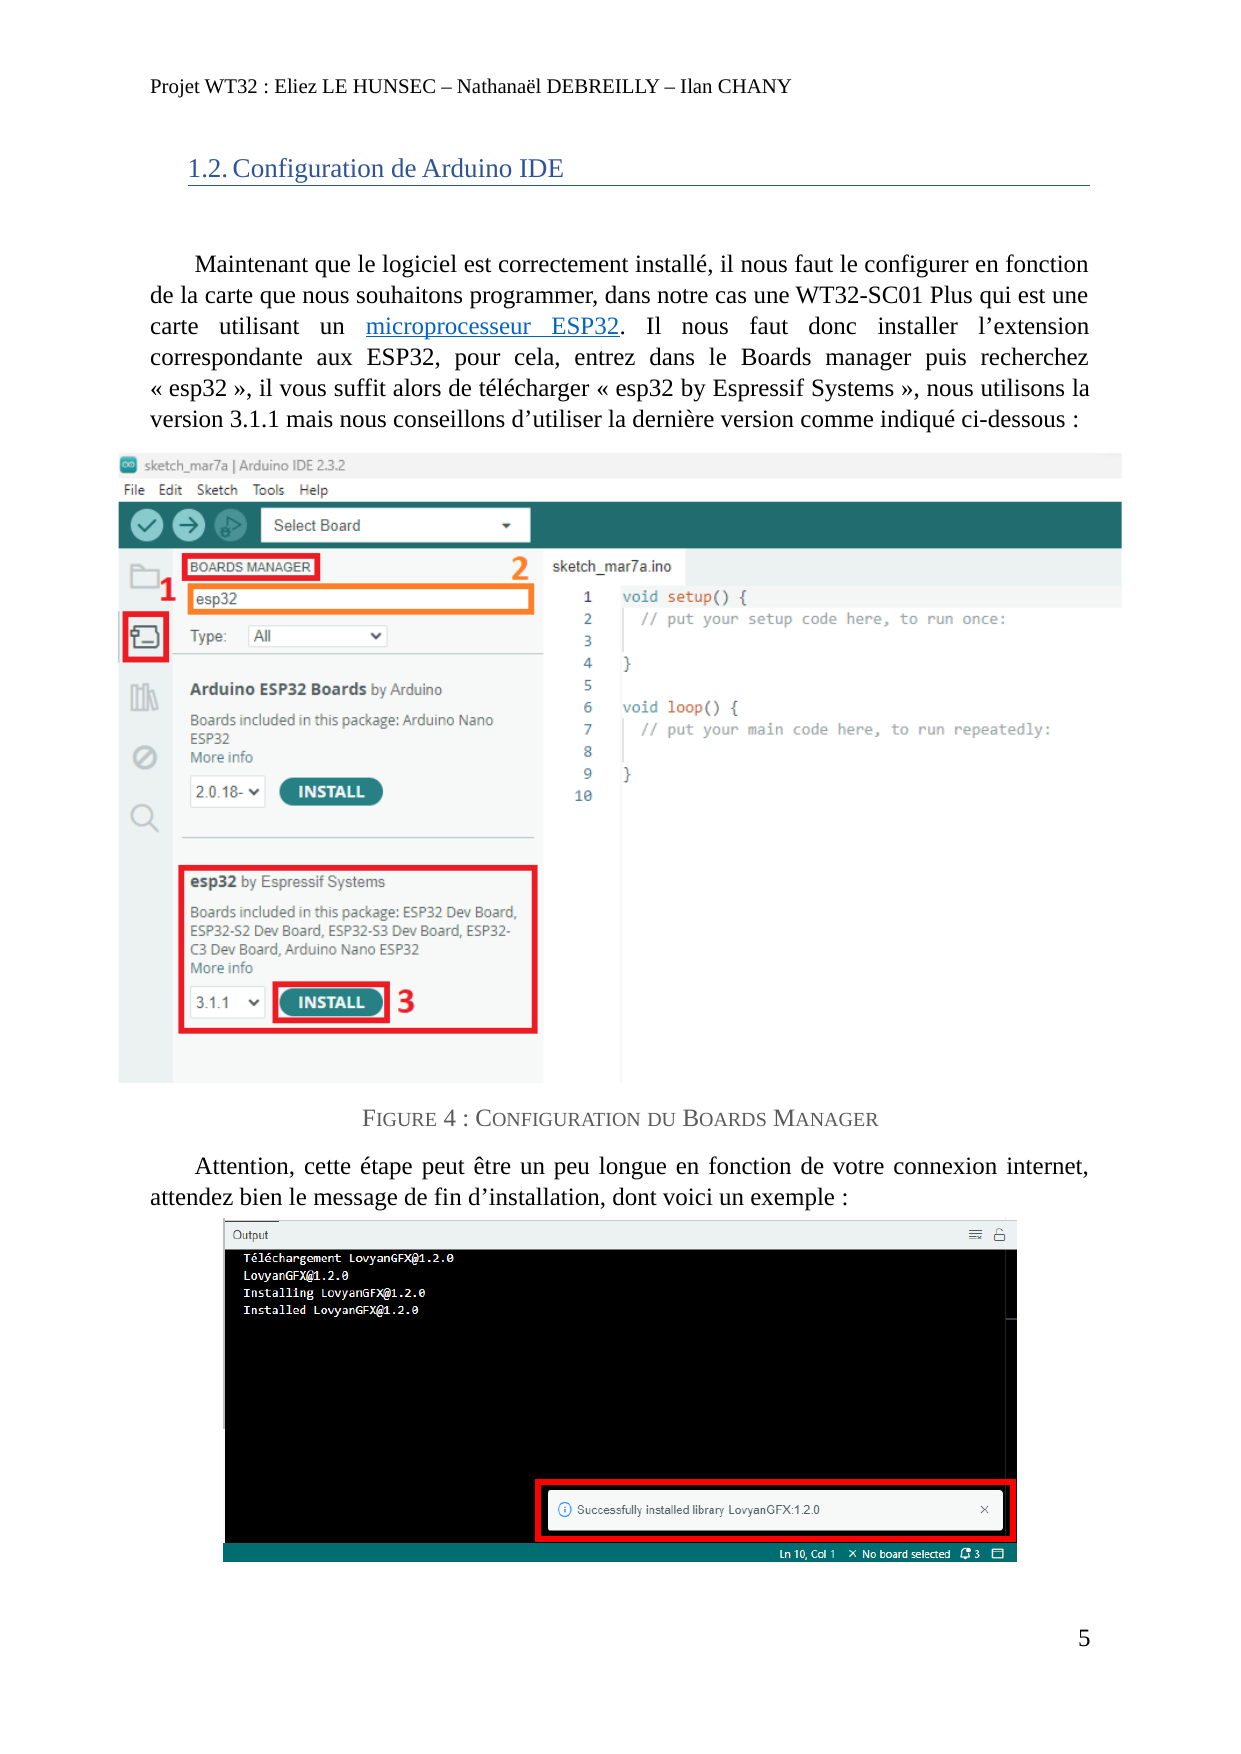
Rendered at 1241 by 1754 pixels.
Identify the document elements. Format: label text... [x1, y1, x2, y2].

text Attention, cette étape peut être un peu longue en fonction de votre connexion internet, attendez bien le message de fin d’installation, dont voici un exemple : [150, 1151, 1090, 1211]
text Figure 4 : Configuration du Boards Manager [150, 1083, 1090, 1132]
picture [118, 453, 1122, 1083]
picture [223, 1218, 1017, 1562]
text Maintenant que le logiciel est correctement installé, il nous faut le configurer en fonction de la carte que nous souhaitons programmer, dans notre cas une WT32-SC01 Plus qui est une carte utilisant un microprocesseur ESP32. Il nous faut donc installer l’extension correspondante aux ESP32, pour cela, entrez dans le Boards manager puis recherchez « esp32 », il vous suffit alors de télécharger « esp32 by Espressif Systems », nous utilisons la version 3.1.1 mais nous conseillons d’utiliser la dernière version comme indiqué ci-dessous : [150, 249, 1090, 433]
subtitle Configuration de Arduino IDE [187, 152, 1090, 186]
